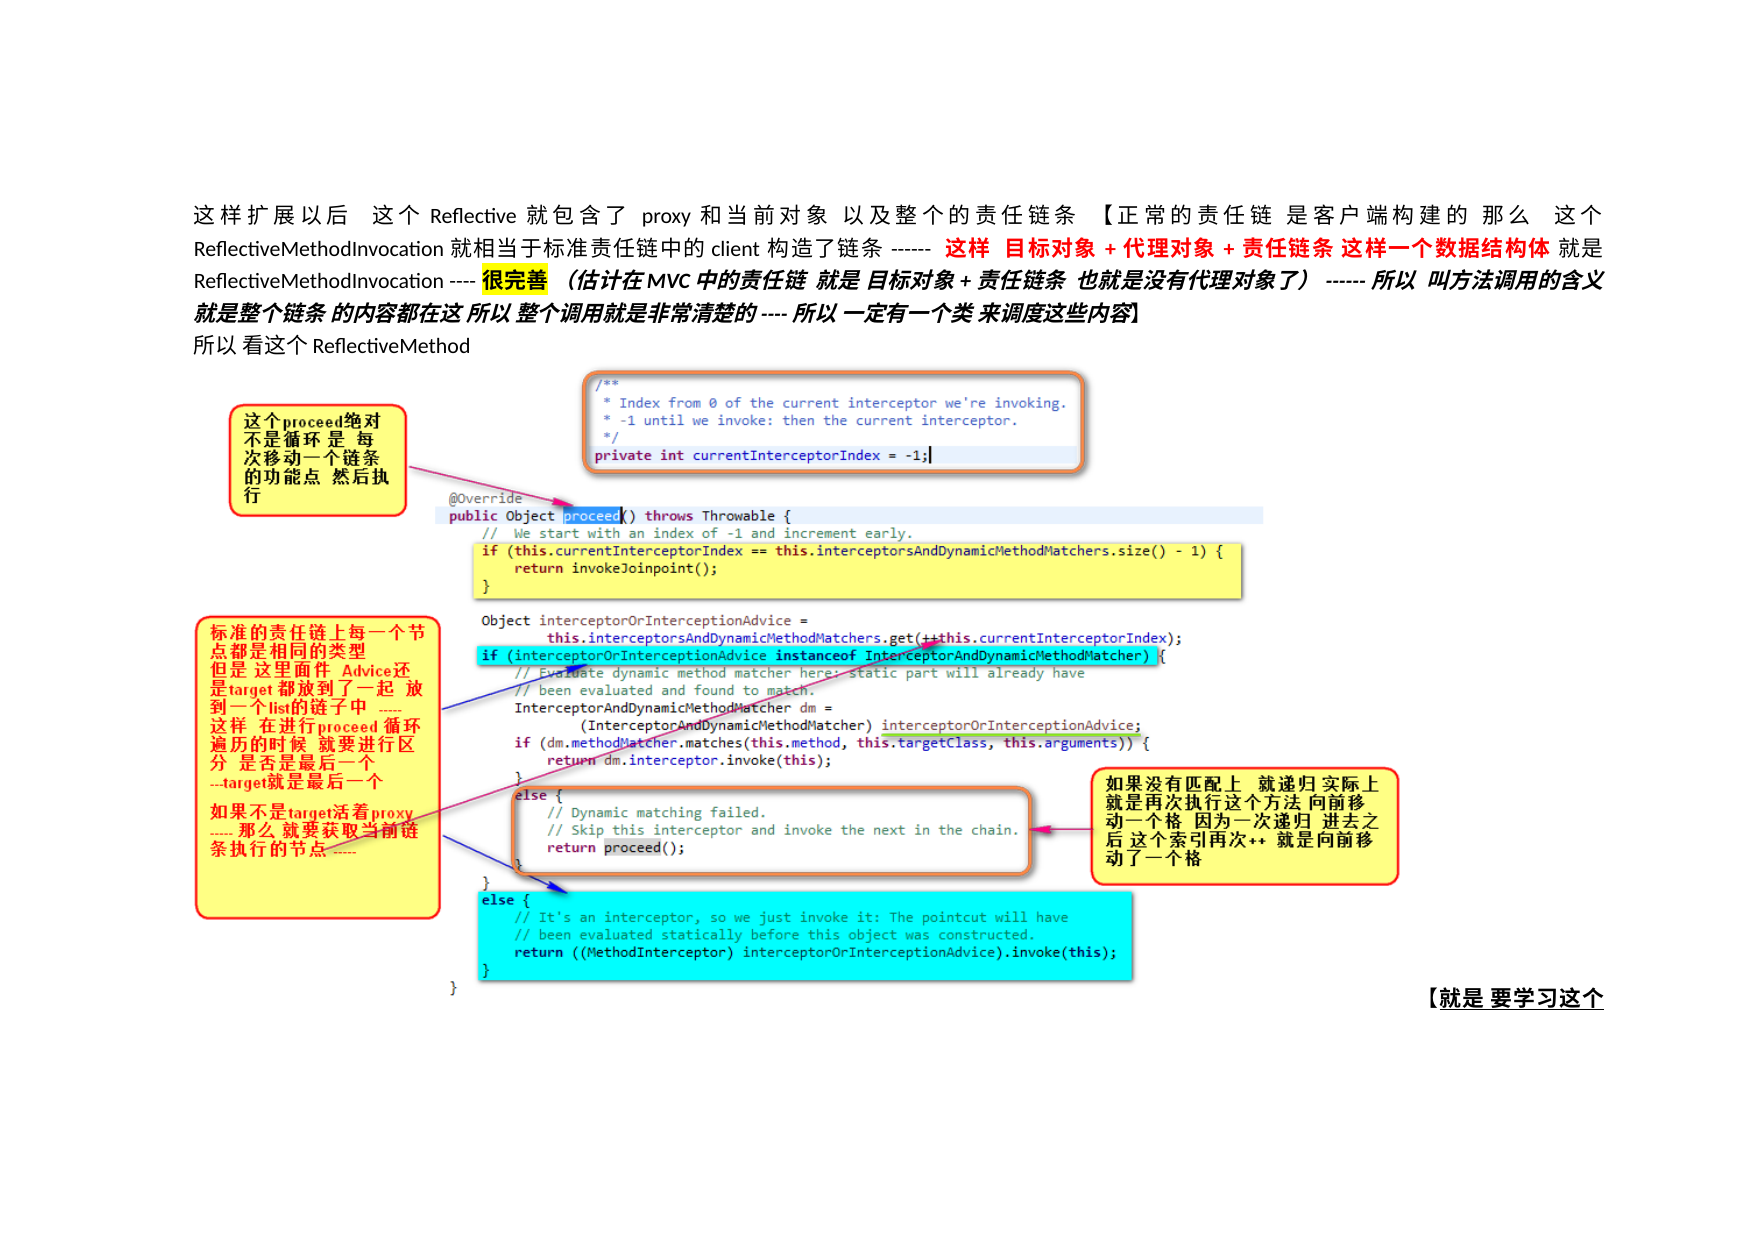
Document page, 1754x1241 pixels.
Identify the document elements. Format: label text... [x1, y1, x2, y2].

text 所以 看这个ReflectiveMethod [194, 328, 1604, 360]
text 这样扩展以后 这个Reflective就包含了 proxy和当前对象 以及整个的责任链条 【正常的责任链 是客户端构建的 那么 这个ReflectiveMethodInvocation就相当于标准责任链中的client 构造了链条 ------ 这样 目标对象 + 代理对象 + 责任链条 这样一个数据结构体 就是ReflectiveMethodInvocation ---- 很完善 （估计在MVC中的责任链 就是 目标对象 + 责任链条 也就是没有代理对象了） ------ 所以 叫方法调用的含义 就是整个链条 的内容都在这 所以 整个调用就是非常清楚的 ---- 所以 一定有一个类 来调度这些内容】 [194, 198, 1604, 328]
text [194, 360, 1604, 1043]
picture [193, 360, 1417, 1007]
